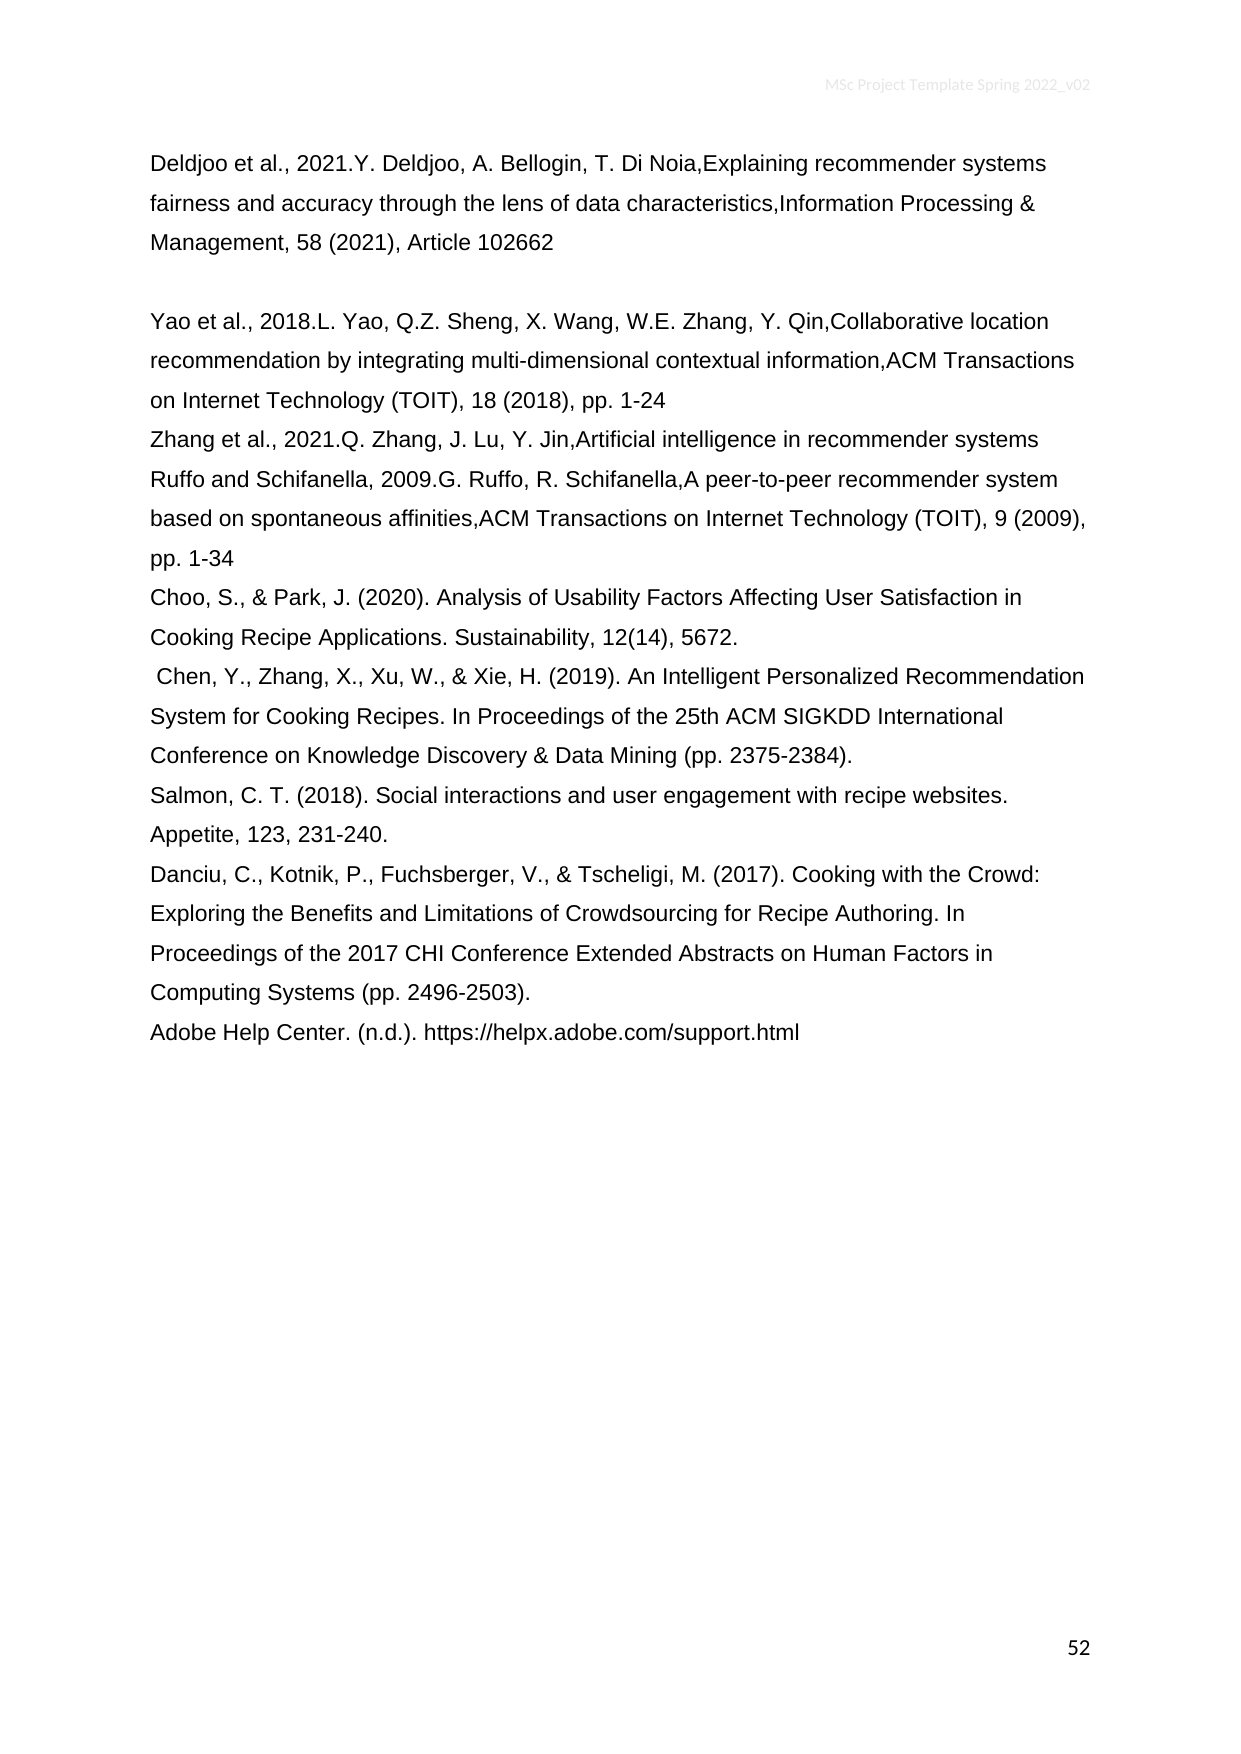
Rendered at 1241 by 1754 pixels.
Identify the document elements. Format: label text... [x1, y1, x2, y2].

text Danciu, C., Kotnik, P., Fuchsberger, V., & Tscheligi, M. (2017). Cooking with the Crowd: Exploring the Benefits and Limitations of Crowdsourcing for Recipe Authoring. In Proceedings of the 2017 CHI Conference Extended Abstracts on Human Factors in Computing Systems (pp. 2496-2503). [150, 861, 1090, 1005]
text Choo, S., & Park, J. (2020). Analysis of Usability Factors Affecting User Satisfaction in Cooking Recipe Applications. Sustainability, 12(14), 5672. [150, 584, 1090, 650]
text Ruffo and Schifanella, 2009.G. Ruffo, R. Schifanella,A peer-to-peer recommender system based on spontaneous affinities,ACM Transactions on Internet Technology (TOIT), 9 (2009), pp. 1-34 [150, 466, 1090, 571]
text Salmon, C. T. (2018). Social interactions and user engagement with recipe websites. Appetite, 123, 231-240. [150, 782, 1090, 847]
text Yao et al., 2018.L. Yao, Q.Z. Sheng, X. Wang, W.E. Zhang, Y. Qin,Collaborative location recommendation by integrating multi-dimensional contextual information,ACM Transactions on Internet Technology (TOIT), 18 (2018), pp. 1-24 [150, 308, 1090, 413]
text Deldjoo et al., 2021.Y. Deldjoo, A. Bellogin, T. Di Noia,Explaining recommender systems fairness and accuracy through the lens of data characteristics,Information Processing & Management, 58 (2021), Article 102662 [150, 150, 1090, 255]
text Adobe Help Center. (n.d.). https://helpx.adobe.com/support.html [150, 1018, 1090, 1045]
text Zhang et al., 2021.Q. Zhang, J. Lu, Y. Jin,Artificial intelligence in recommender systems [150, 426, 1090, 453]
text Chen, Y., Zhang, X., Xu, W., & Xie, H. (2019). An Intelligent Personalized Recommendation System for Cooking Recipes. In Proceedings of the 25th ACM SIGKDD International Conference on Knowledge Discovery & Data Mining (pp. 2375-2384). [150, 663, 1090, 768]
